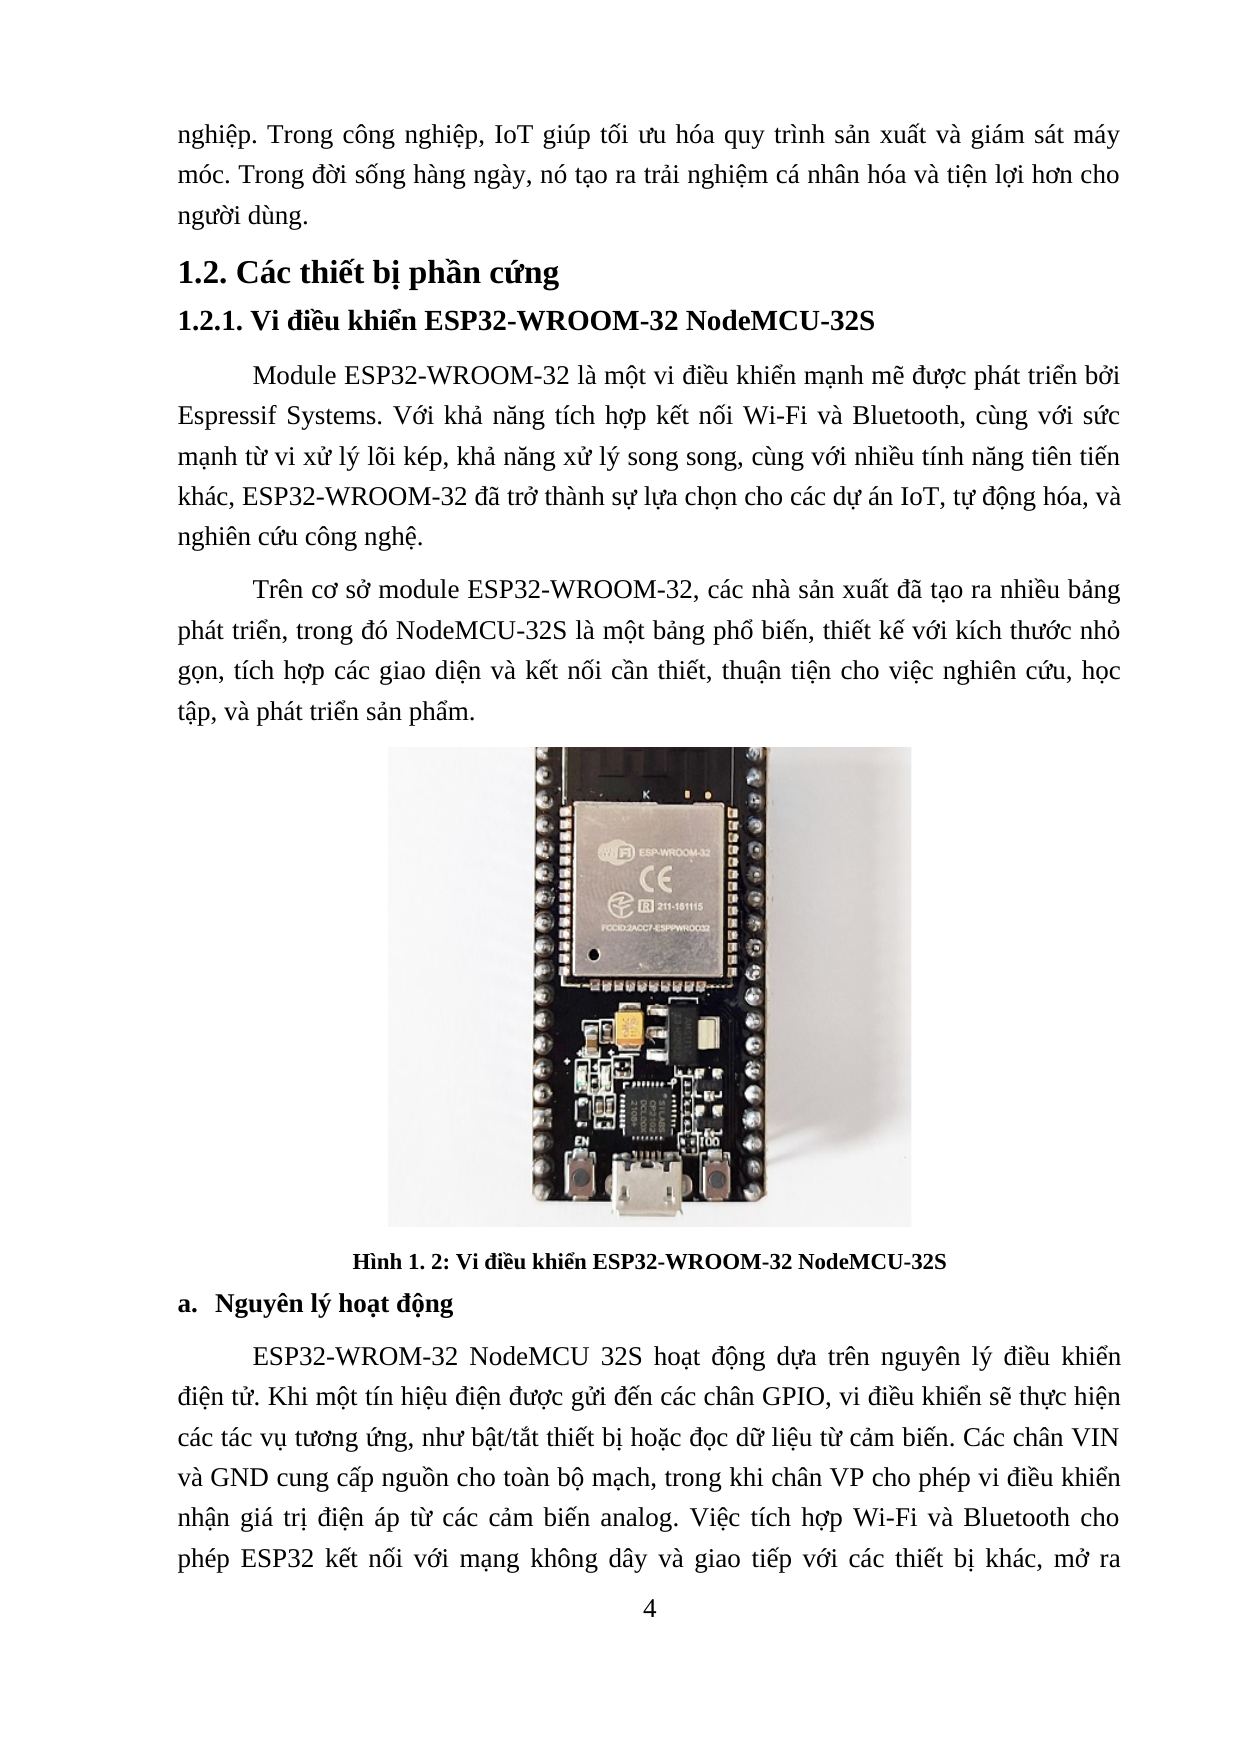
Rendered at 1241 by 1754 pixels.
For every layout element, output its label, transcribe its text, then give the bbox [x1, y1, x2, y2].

subtitle 1.2.1. Vi điều khiển ESP32-WROOM-32 NodeMCU-32S [177, 303, 1122, 336]
text Trên cơ sở module ESP32-WROOM-32, các nhà sản xuất đã tạo ra nhiều bảng phát triển, trong đó NodeMCU-32S là một bảng phổ biến, thiết kế với kích thước nhỏ gọn, tích hợp các giao diện và kết nối cần thiết, thuận tiện cho việc nghiên cứu, học tập, và phát triển sản phẩm. [177, 573, 1122, 726]
text Module ESP32-WROOM-32 là một vi điều khiển mạnh mẽ được phát triển bởi Espressif Systems. Với khả năng tích hợp kết nối Wi-Fi và Bluetooth, cùng với sức mạnh từ vi xử lý lõi kép, khả năng xử lý song song, cùng với nhiều tính năng tiên tiến khác, ESP32-WROOM-32 đã trở thành sự lựa chọn cho các dự án IoT, tự động hóa, và nghiên cứu công nghệ. [177, 359, 1122, 552]
list Nguyên lý hoạt động [177, 1287, 1122, 1318]
picture [387, 747, 912, 1227]
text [177, 1340, 1122, 1573]
subtitle 1.2. Các thiết bị phần cứng [177, 252, 1122, 290]
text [177, 118, 1122, 230]
